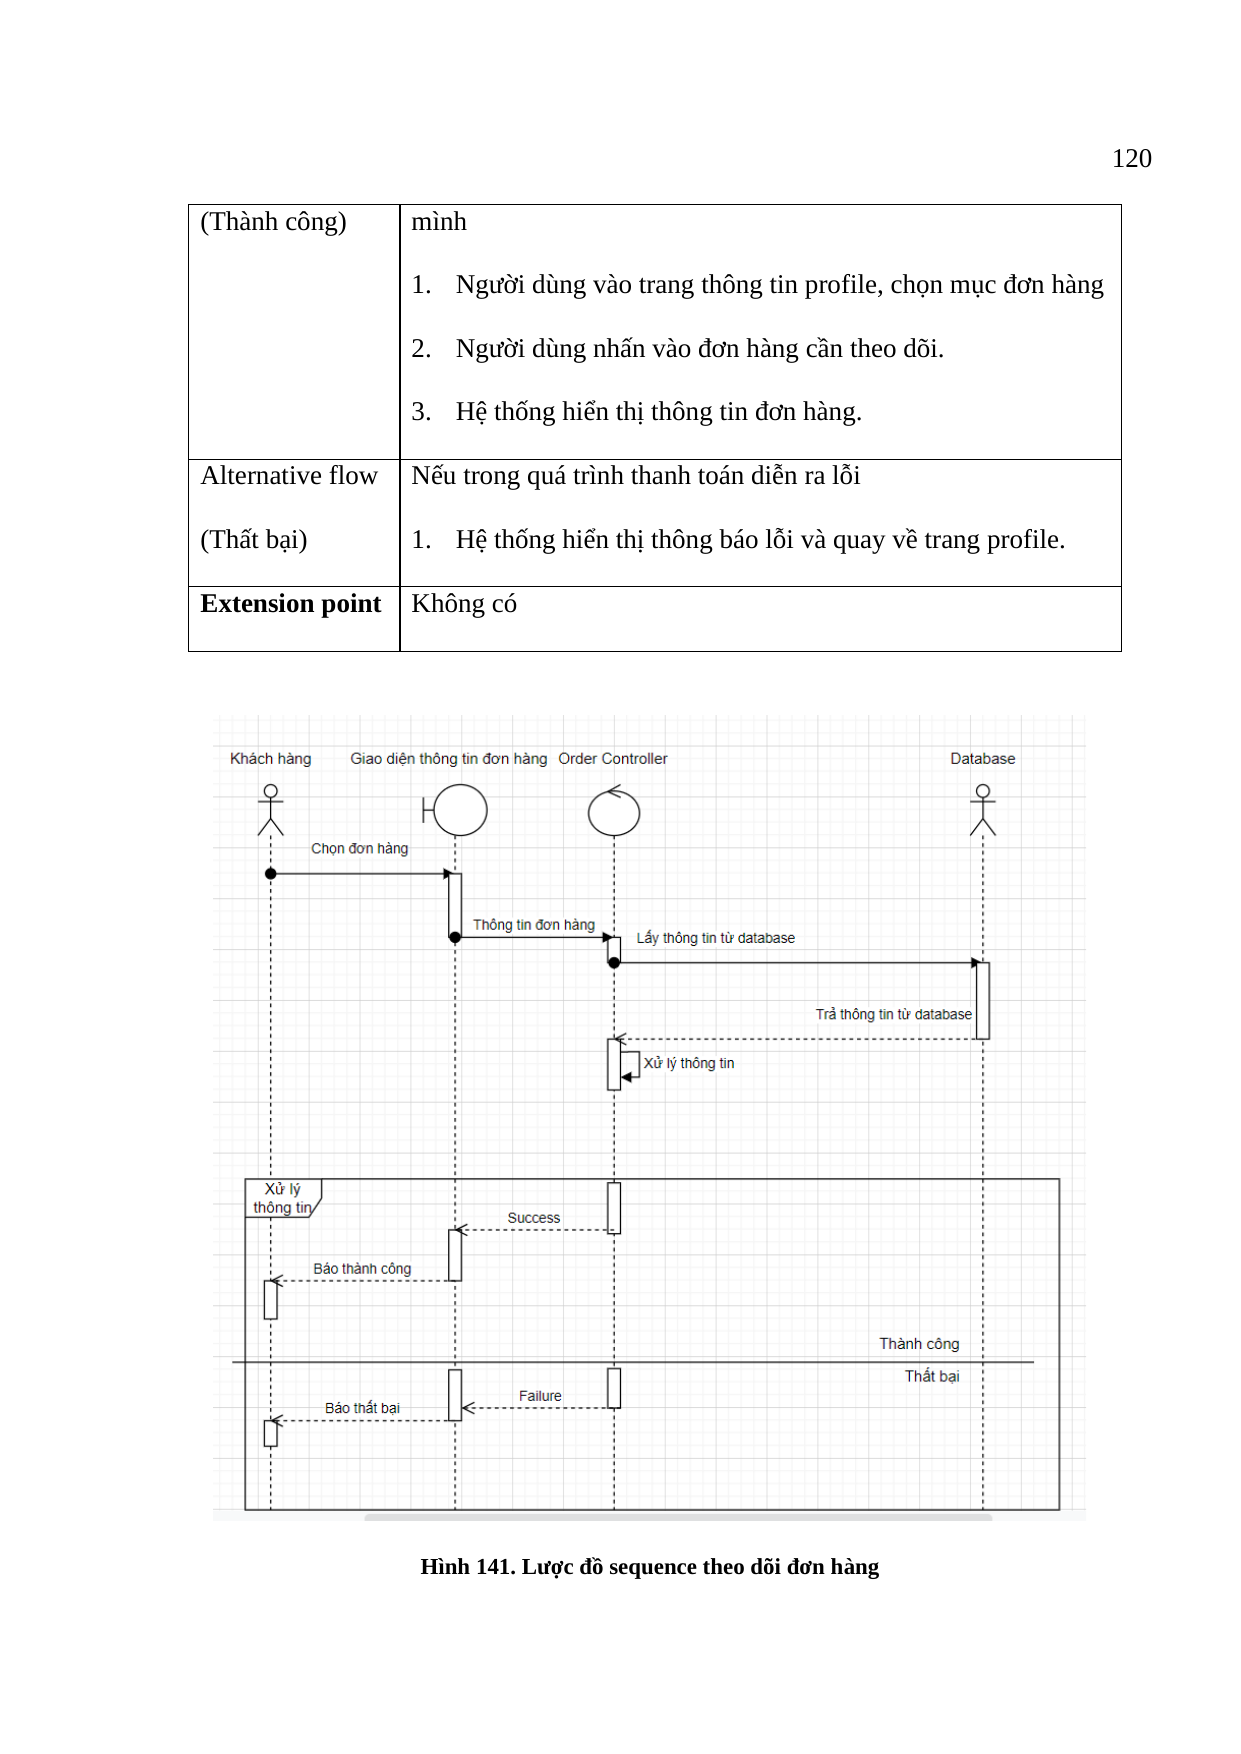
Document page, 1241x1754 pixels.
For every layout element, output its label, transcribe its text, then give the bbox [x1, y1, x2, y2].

table_cell Alternative flow (Thất bại) [189, 460, 399, 586]
table_cell Nếu trong quá trình thanh toán diễn ra lỗi Hệ thống hiển thị thông báo lỗi và quay về trang profile. [401, 460, 1121, 586]
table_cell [401, 205, 1121, 458]
text Hình 141. Lược đồ sequence theo dõi đơn hàng [177, 1553, 1122, 1579]
table_cell Extension point [189, 587, 399, 651]
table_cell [189, 205, 399, 458]
table_cell Không có [401, 587, 1121, 651]
picture [213, 715, 1087, 1521]
